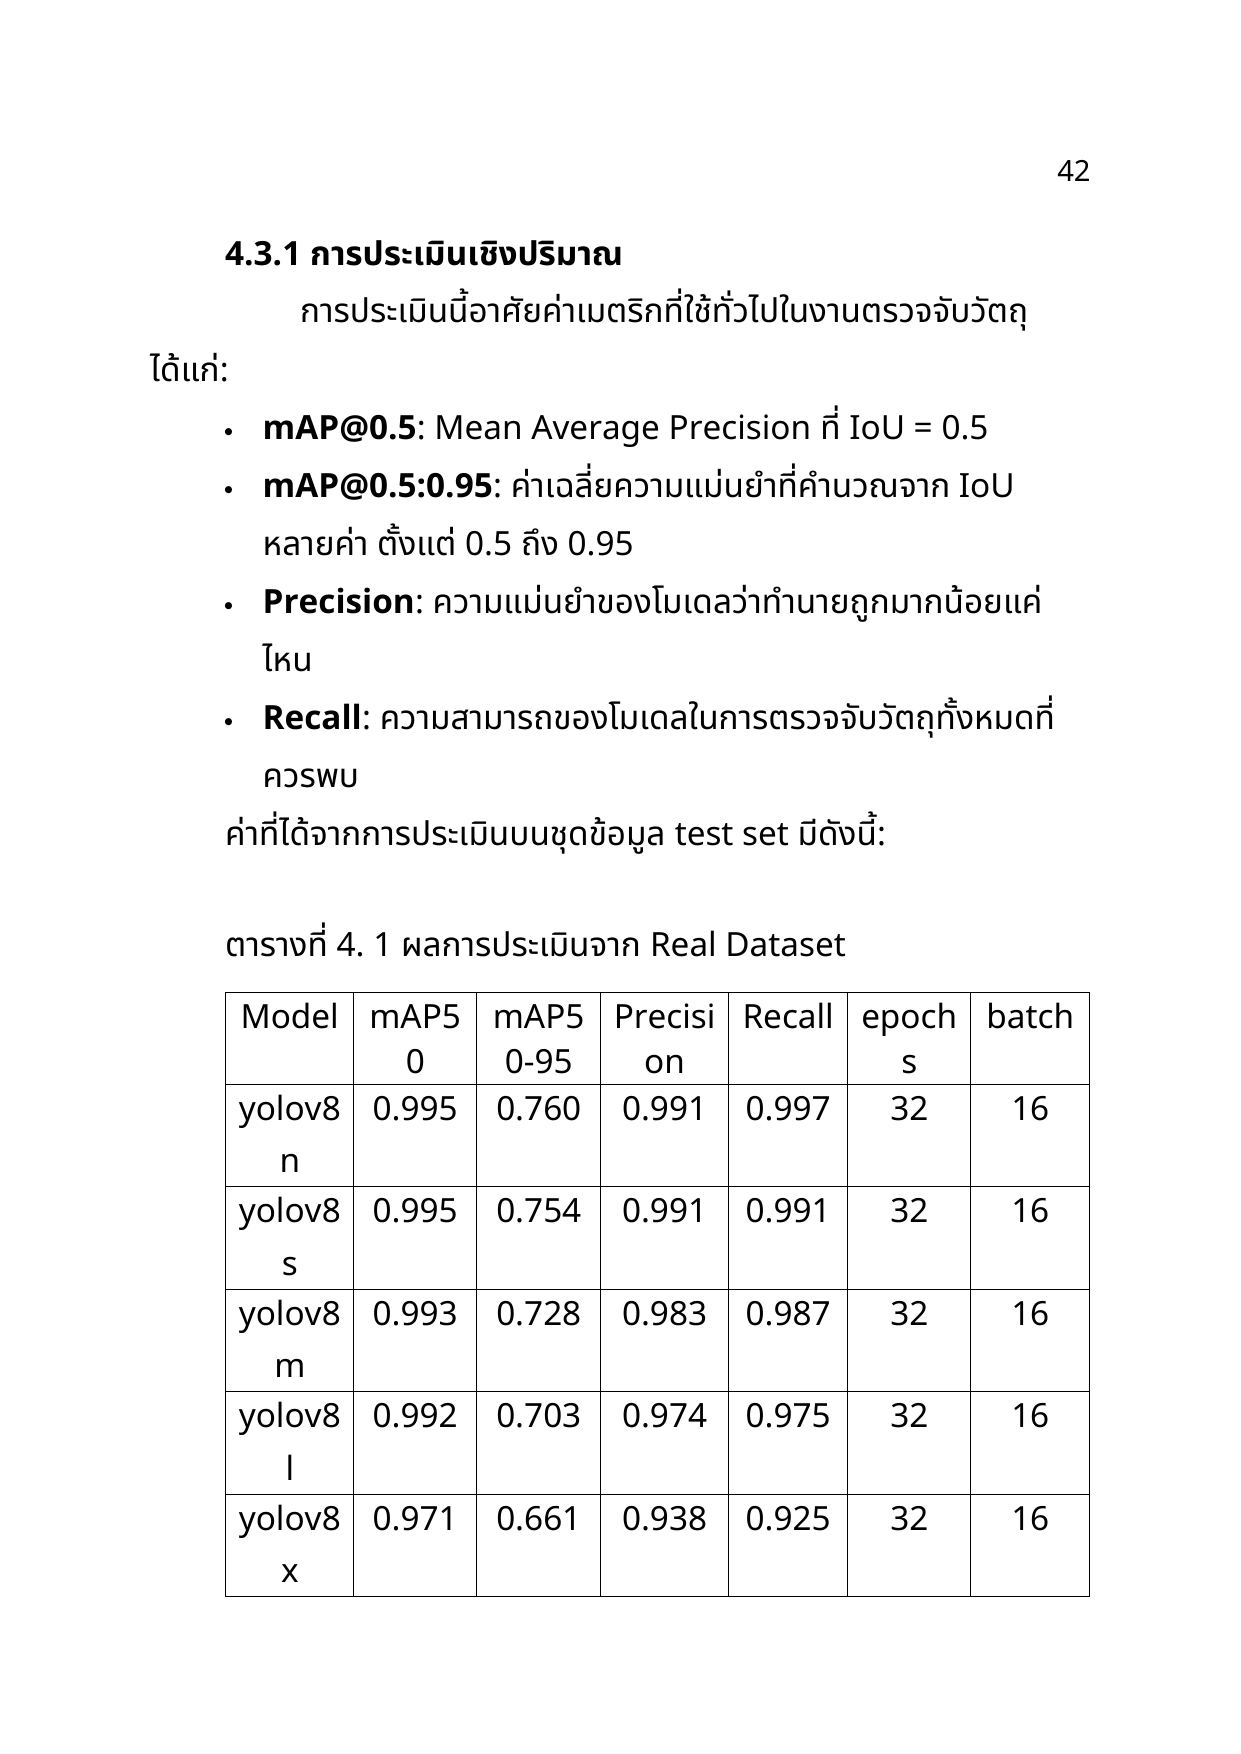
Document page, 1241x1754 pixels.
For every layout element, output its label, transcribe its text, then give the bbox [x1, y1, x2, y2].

text การประเมินนี้อาศัยค่าเมตริกที่ใช้ทั่วไปในงานตรวจจับวัตถุ ได้แก่: [150, 287, 1090, 396]
table_cell yolov8s [226, 1187, 353, 1289]
table_cell 0.992 [354, 1392, 476, 1494]
table_cell 0.997 [729, 1085, 847, 1186]
table_cell yolov8m [226, 1290, 353, 1391]
table_header Precision [601, 993, 728, 1084]
text ค่าที่ได้จากการประเมินบนชุดข้อมูล test set มีดังนี้: [150, 810, 1090, 861]
table_header mAP50 [354, 993, 476, 1084]
table_cell 0.995 [354, 1187, 476, 1289]
list Recall: ความสามารถของโมเดลในการตรวจจับวัตถุทั้งหมดที่ควรพบ [225, 694, 1090, 802]
table_cell 0.728 [477, 1290, 600, 1391]
table_cell 0.995 [354, 1085, 476, 1186]
table_cell yolov8x [226, 1495, 353, 1596]
table_cell 0.987 [729, 1290, 847, 1391]
table_cell 0.974 [601, 1392, 728, 1494]
table_header epochs [848, 993, 970, 1084]
table_cell yolov8l [226, 1392, 353, 1494]
table_cell 0.754 [477, 1187, 600, 1289]
table_cell 16 [971, 1290, 1089, 1391]
table_header Recall [729, 993, 847, 1084]
list mAP@0.5:0.95: ค่าเฉลี่ยความแม่นยำที่คำนวณจาก IoU หลายค่า ตั้งแต่ 0.5 ถึง 0.95 [225, 462, 1090, 570]
table_cell 0.925 [729, 1495, 847, 1596]
table_cell 16 [971, 1495, 1089, 1596]
table_cell 0.661 [477, 1495, 600, 1596]
table_cell 16 [971, 1187, 1089, 1289]
list Precision: ความแม่นยำของโมเดลว่าทำนายถูกมากน้อยแค่ไหน [225, 578, 1090, 686]
table_cell 0.993 [354, 1290, 476, 1391]
table_cell 32 [848, 1085, 970, 1186]
table_cell 0.760 [477, 1085, 600, 1186]
table_cell 32 [848, 1187, 970, 1289]
table_cell 0.991 [601, 1085, 728, 1186]
text 4.3.1 การประเมินเชิงปริมาณ [150, 229, 1090, 280]
table_cell 32 [848, 1495, 970, 1596]
table_cell 0.703 [477, 1392, 600, 1494]
table_cell 32 [848, 1392, 970, 1494]
text ตารางที่ 4. 1 ผลการประเมินจาก Real Dataset [150, 920, 1090, 971]
table_header Model [226, 993, 353, 1084]
table_cell 0.991 [729, 1187, 847, 1289]
table_header mAP50-95 [477, 993, 600, 1084]
table_cell 16 [971, 1392, 1089, 1494]
table_cell 32 [848, 1290, 970, 1391]
table_cell 16 [971, 1085, 1089, 1186]
table_cell 0.971 [354, 1495, 476, 1596]
table_cell 0.938 [601, 1495, 728, 1596]
table_cell 0.983 [601, 1290, 728, 1391]
table_header batch [971, 993, 1089, 1084]
table_cell 0.991 [601, 1187, 728, 1289]
list mAP@0.5: Mean Average Precision ที่ IoU = 0.5 [225, 403, 1090, 454]
table_cell yolov8n [226, 1085, 353, 1186]
table_cell 0.975 [729, 1392, 847, 1494]
